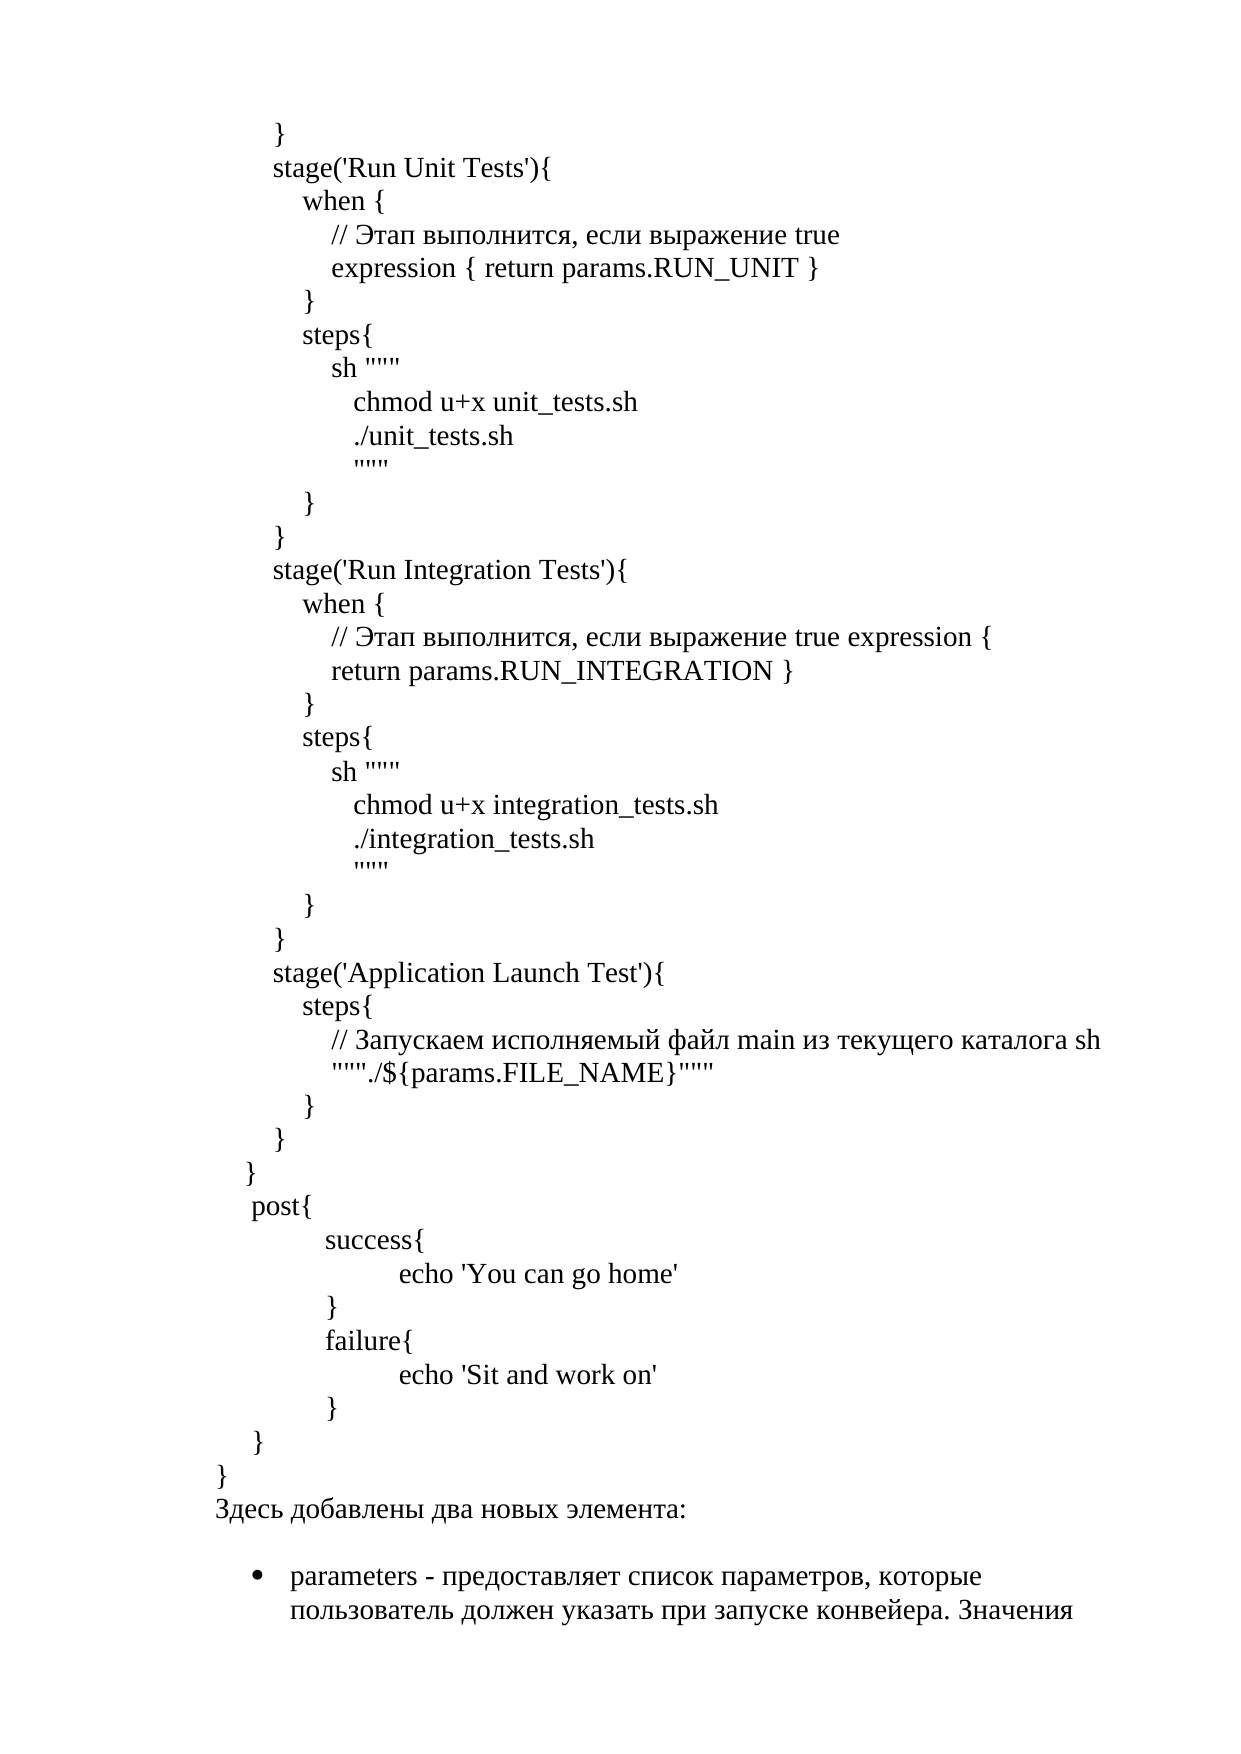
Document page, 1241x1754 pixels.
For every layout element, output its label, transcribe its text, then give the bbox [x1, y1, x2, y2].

text chmod u+x unit_tests.sh [353, 385, 1163, 418]
text // Этап выполнится, если выражение true expression { return params.RUN_UNIT } [331, 217, 882, 284]
text } [325, 1391, 1163, 1424]
text stage('Run Unit Tests'){ when { [273, 150, 573, 217]
text } [244, 1156, 1163, 1189]
text } [273, 116, 1163, 149]
text } [302, 1089, 1163, 1122]
text } [273, 519, 1163, 552]
text } [302, 485, 1163, 519]
text echo 'You can go home' [398, 1256, 1163, 1290]
text post{ [251, 1189, 314, 1223]
text failure{ [325, 1323, 1163, 1357]
text ./integration_tests.sh """ [353, 821, 612, 888]
text } [325, 1290, 1163, 1323]
text Здесь добавлены два новых элемента: [215, 1491, 1163, 1525]
text // Запускаем исполняемый файл main из текущего каталога sh """./${params.FILE_NAME}""" [331, 1022, 1124, 1089]
text } [273, 921, 1163, 955]
text } [215, 1458, 1163, 1491]
text } [302, 888, 1163, 921]
text echo 'Sit and work on' [398, 1357, 1163, 1391]
text chmod u+x integration_tests.sh [353, 787, 1163, 821]
text steps{ [302, 317, 1163, 351]
text stage('Application Launch Test'){ steps{ [273, 955, 694, 1022]
list parameters - предоставляет список параметров, которые пользователь должен указать при запуске конвейера. Значения [252, 1558, 1132, 1626]
text } [251, 1424, 1163, 1458]
text } [302, 687, 1163, 720]
text success{ [325, 1223, 1163, 1256]
text sh """ [331, 754, 1163, 787]
text } [302, 284, 1163, 317]
text steps{ [302, 720, 1163, 754]
text ./unit_tests.sh """ [353, 418, 525, 485]
text // Этап выполнится, если выражение true expression { return params.RUN_INTEGRATION } [331, 619, 1009, 687]
text stage('Run Integration Tests'){ when { [273, 552, 658, 619]
text sh """ [331, 351, 1163, 385]
text } [273, 1122, 1163, 1156]
